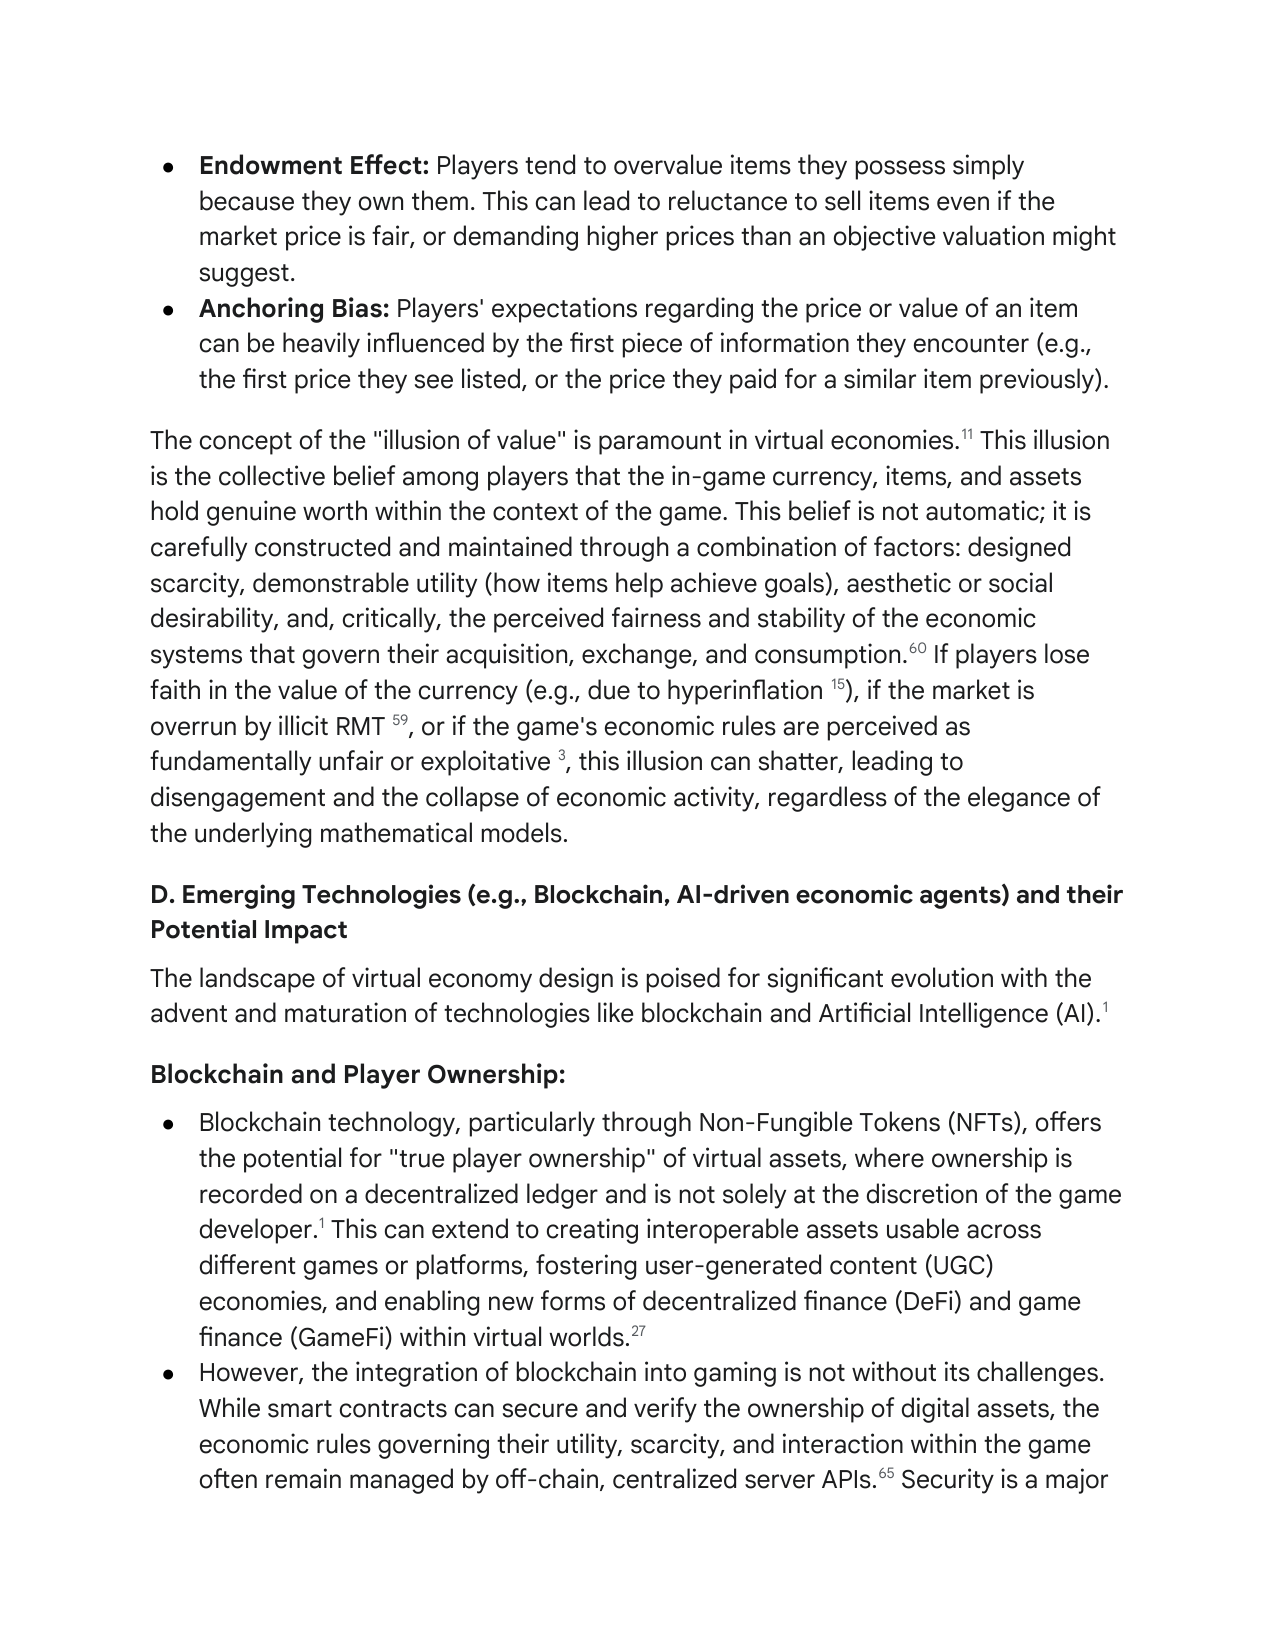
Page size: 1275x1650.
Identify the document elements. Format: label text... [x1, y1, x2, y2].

text Blockchain and Player Ownership: [150, 1059, 1125, 1091]
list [161, 1358, 1125, 1496]
text The concept of the "illusion of value" is paramount in virtual economies.11 This illusion is the collective belief among players that the in-game currency, items, and assets hold genuine worth within the context of the game. This belief is not automatic; it is carefully constructed and maintained through a combination of factors: designed scarcity, demonstrable utility (how items help achieve goals), aesthetic or social desirability, and, critically, the perceived fairness and stability of the economic systems that govern their acquisition, exchange, and consumption.60 If players lose faith in the value of the currency (e.g., due to hyperinflation 15), if the market is overrun by illicit RMT 59, or if the game's economic rules are perceived as fundamentally unfair or exploitative 3, this illusion can shatter, leading to disengagement and the collapse of economic activity, regardless of the elegance of the underlying mathematical models. [150, 425, 1125, 849]
list Anchoring Bias: Players' expectations regarding the price or value of an item can be heavily influenced by the first piece of information they encounter (e.g., the first price they see listed, or the price they paid for a similar item previously). [161, 293, 1125, 396]
subtitle D. Emerging Technologies (e.g., Blockchain, AI-driven economic agents) and their Potential Impact [150, 879, 1125, 946]
list Blockchain technology, particularly through Non-Fungible Tokens (NFTs), offers the potential for "true player ownership" of virtual assets, where ownership is recorded on a decentralized ledger and is not solely at the discretion of the game developer.1 This can extend to creating interoperable assets usable across different games or platforms, fostering user-generated content (UGC) economies, and enabling new forms of decentralized finance (DeFi) and game finance (GameFi) within virtual worlds.27 [161, 1107, 1125, 1353]
list Endowment Effect: Players tend to overvalue items they possess simply because they own them. This can lead to reluctance to sell items even if the market price is fair, or demanding higher prices than an objective valuation might suggest. [161, 150, 1125, 288]
text The landscape of virtual economy design is poised for significant evolution with the advent and maturation of technologies like blockchain and Artificial Intelligence (AI).1 [150, 963, 1125, 1030]
